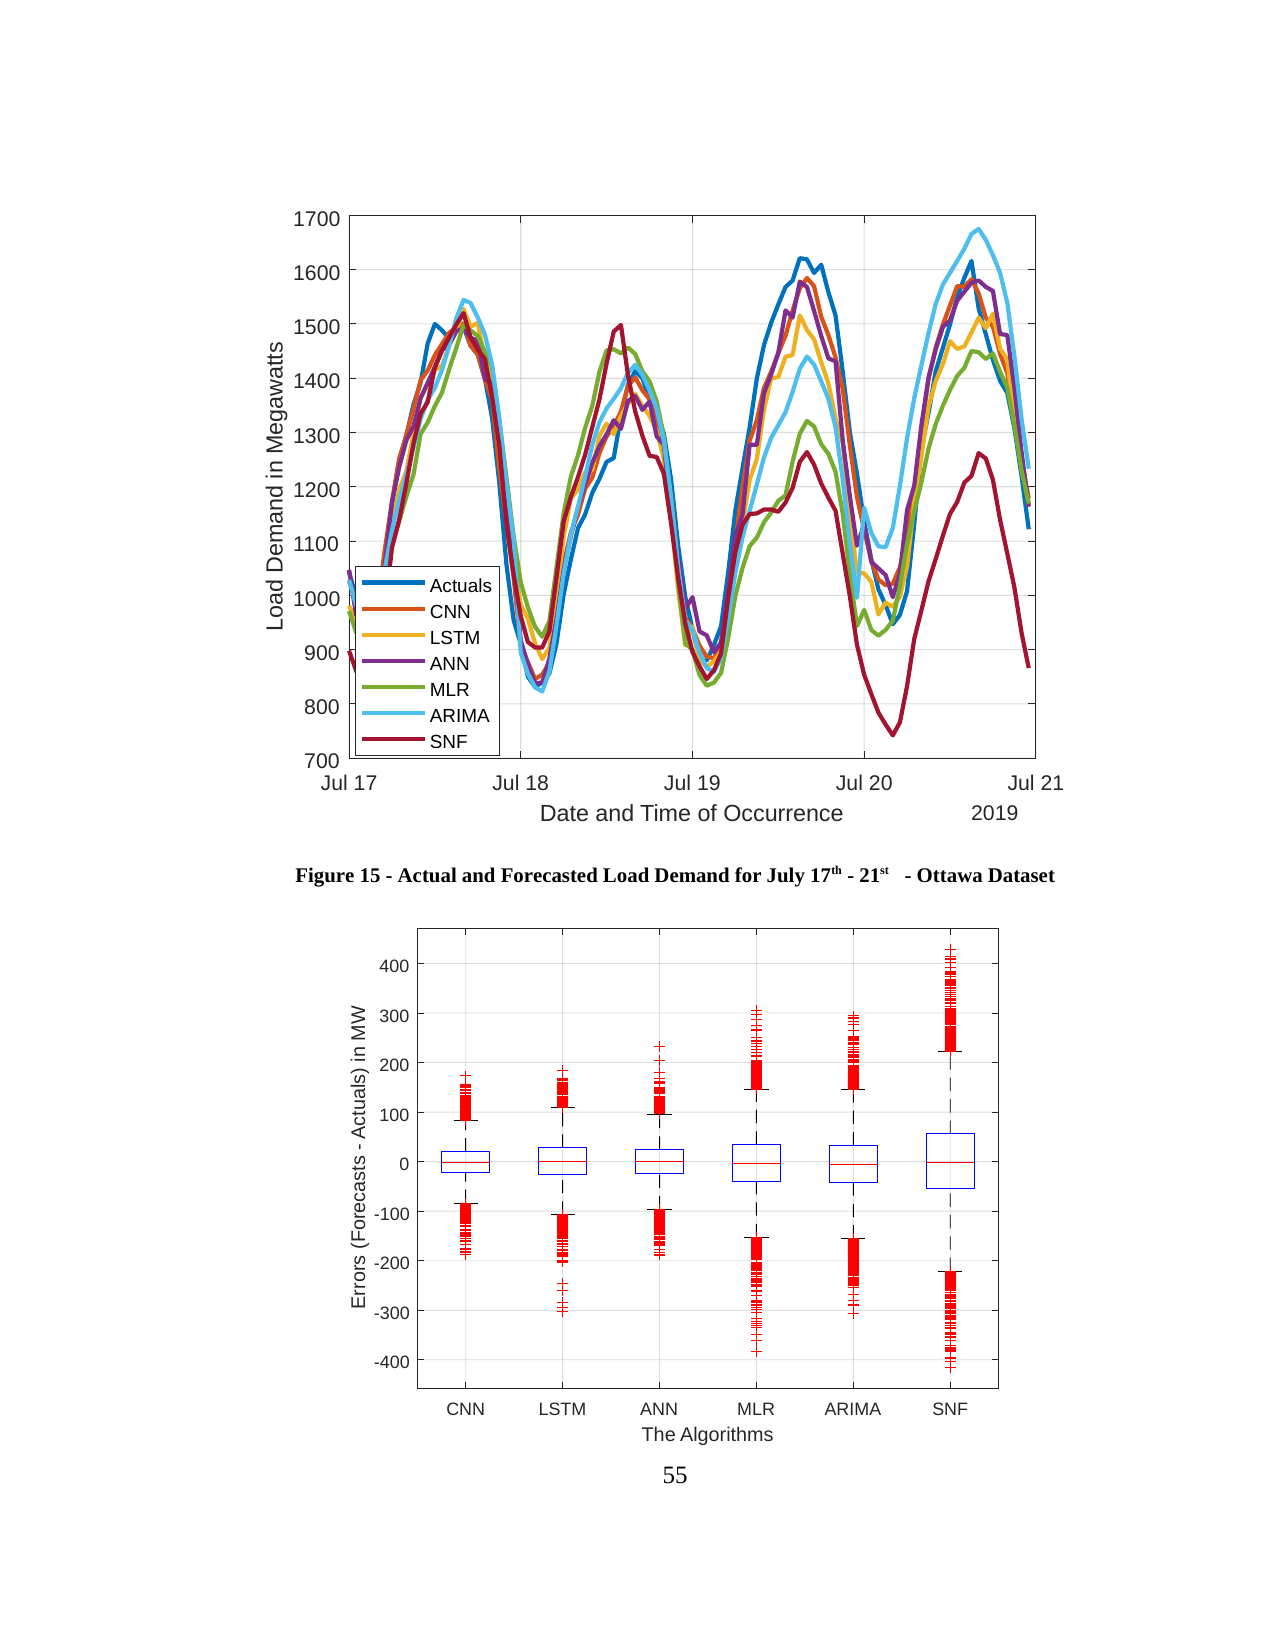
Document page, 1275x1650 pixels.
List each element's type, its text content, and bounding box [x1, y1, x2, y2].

text Figure 15 - Actual and Forecasted Load Demand for July 17th - 21st - Ottawa Dataset [225, 863, 1125, 887]
